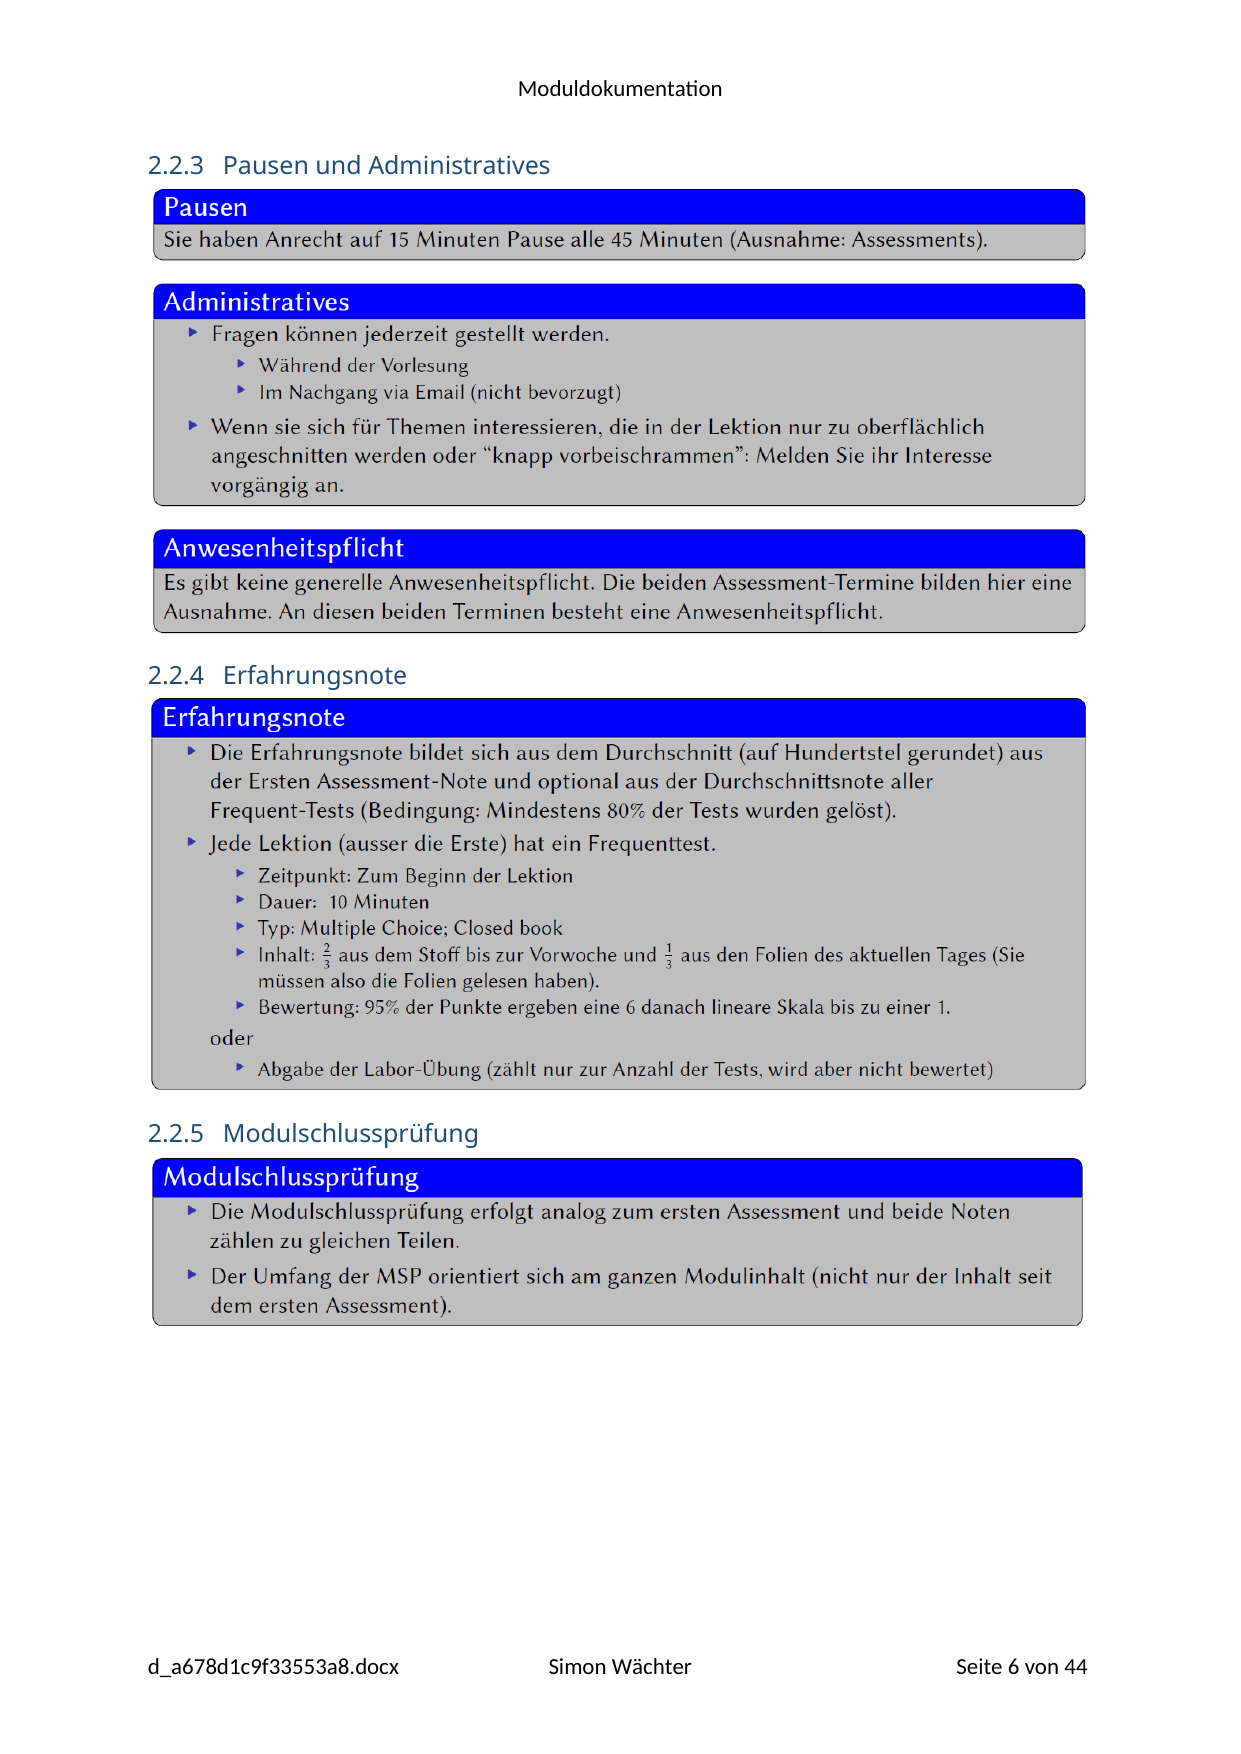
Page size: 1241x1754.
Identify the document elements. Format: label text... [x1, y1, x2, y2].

subtitle Modulschlussprüfung [148, 1116, 1093, 1150]
picture [147, 184, 1093, 639]
picture [147, 694, 1093, 1097]
picture [147, 1152, 1093, 1333]
subtitle Erfahrungsnote [148, 658, 1093, 692]
subtitle Pausen und Administratives [148, 148, 1093, 182]
